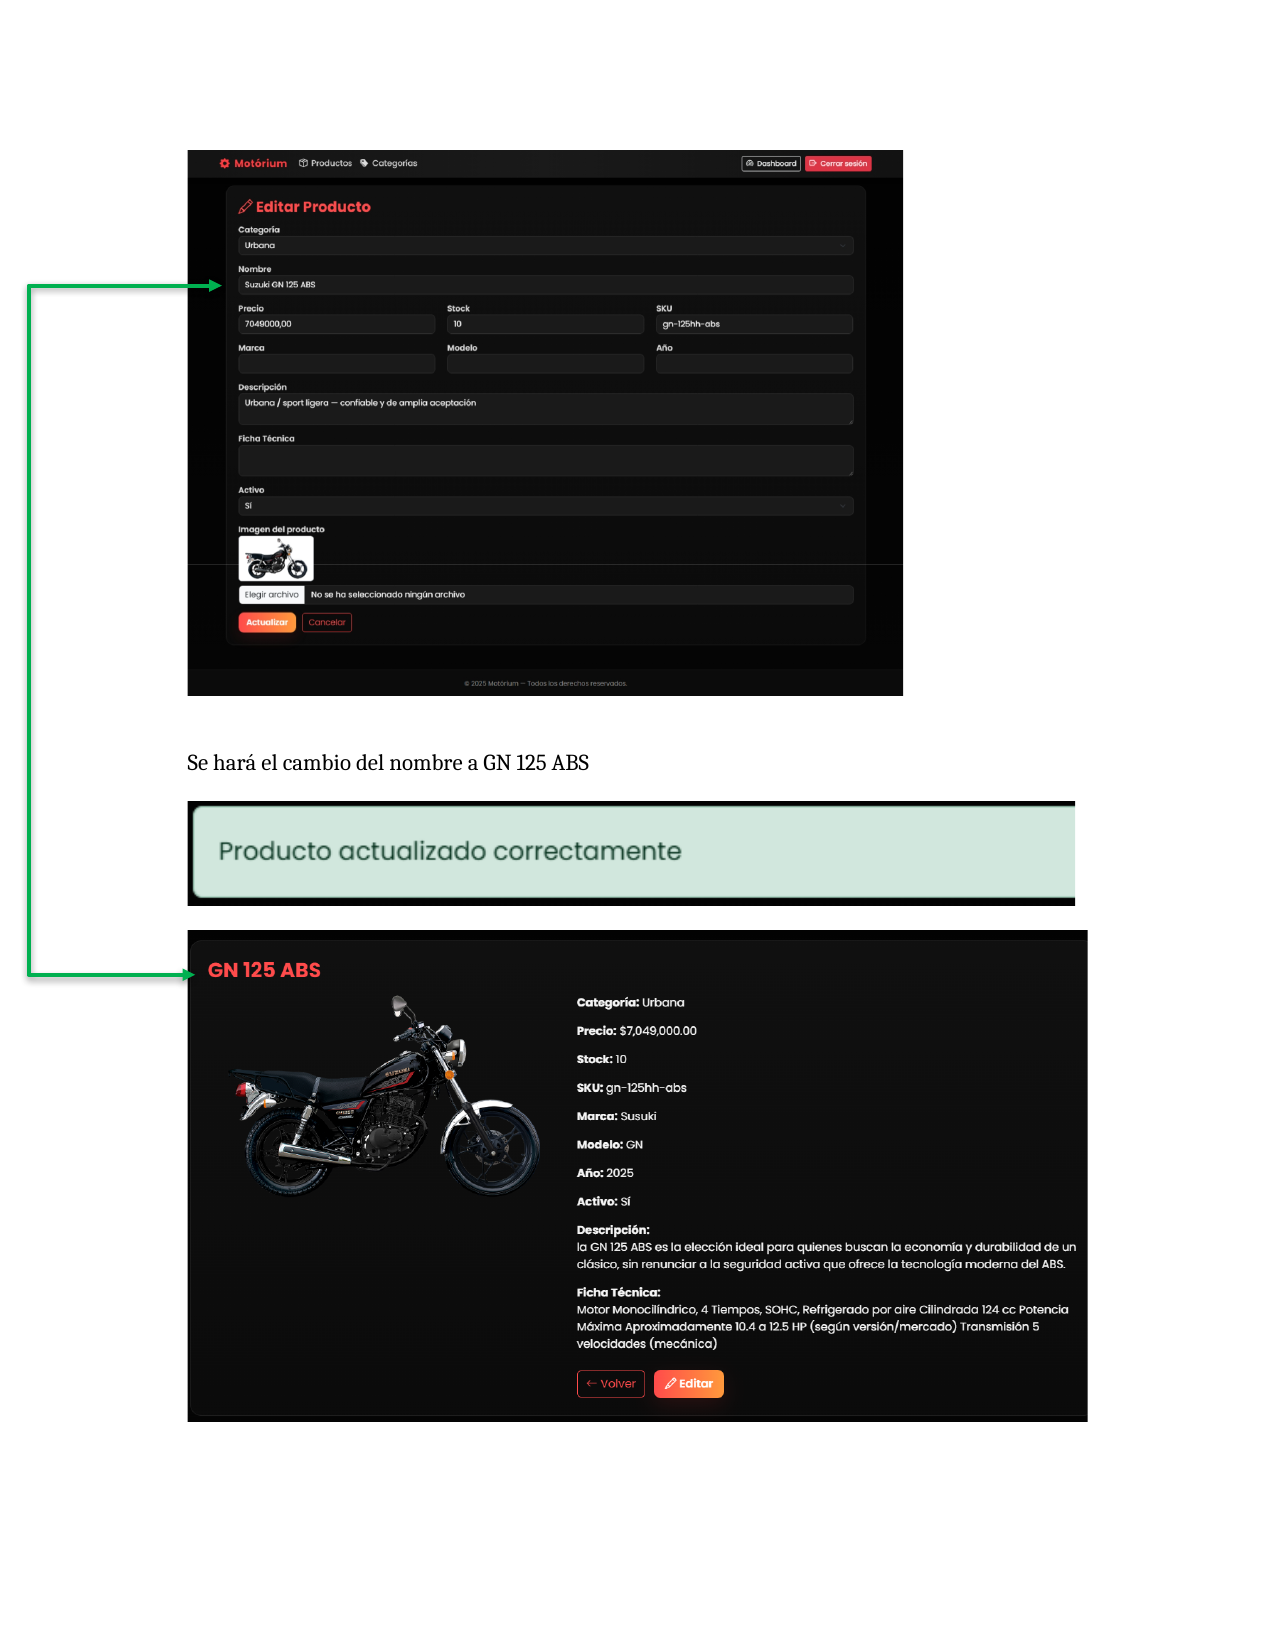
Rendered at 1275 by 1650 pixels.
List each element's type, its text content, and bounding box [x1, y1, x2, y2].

picture [187, 801, 1075, 906]
picture [187, 150, 904, 696]
text Se hará el cambio del nombre a GN 125 ABS [187, 750, 1087, 776]
picture [187, 930, 1088, 1422]
